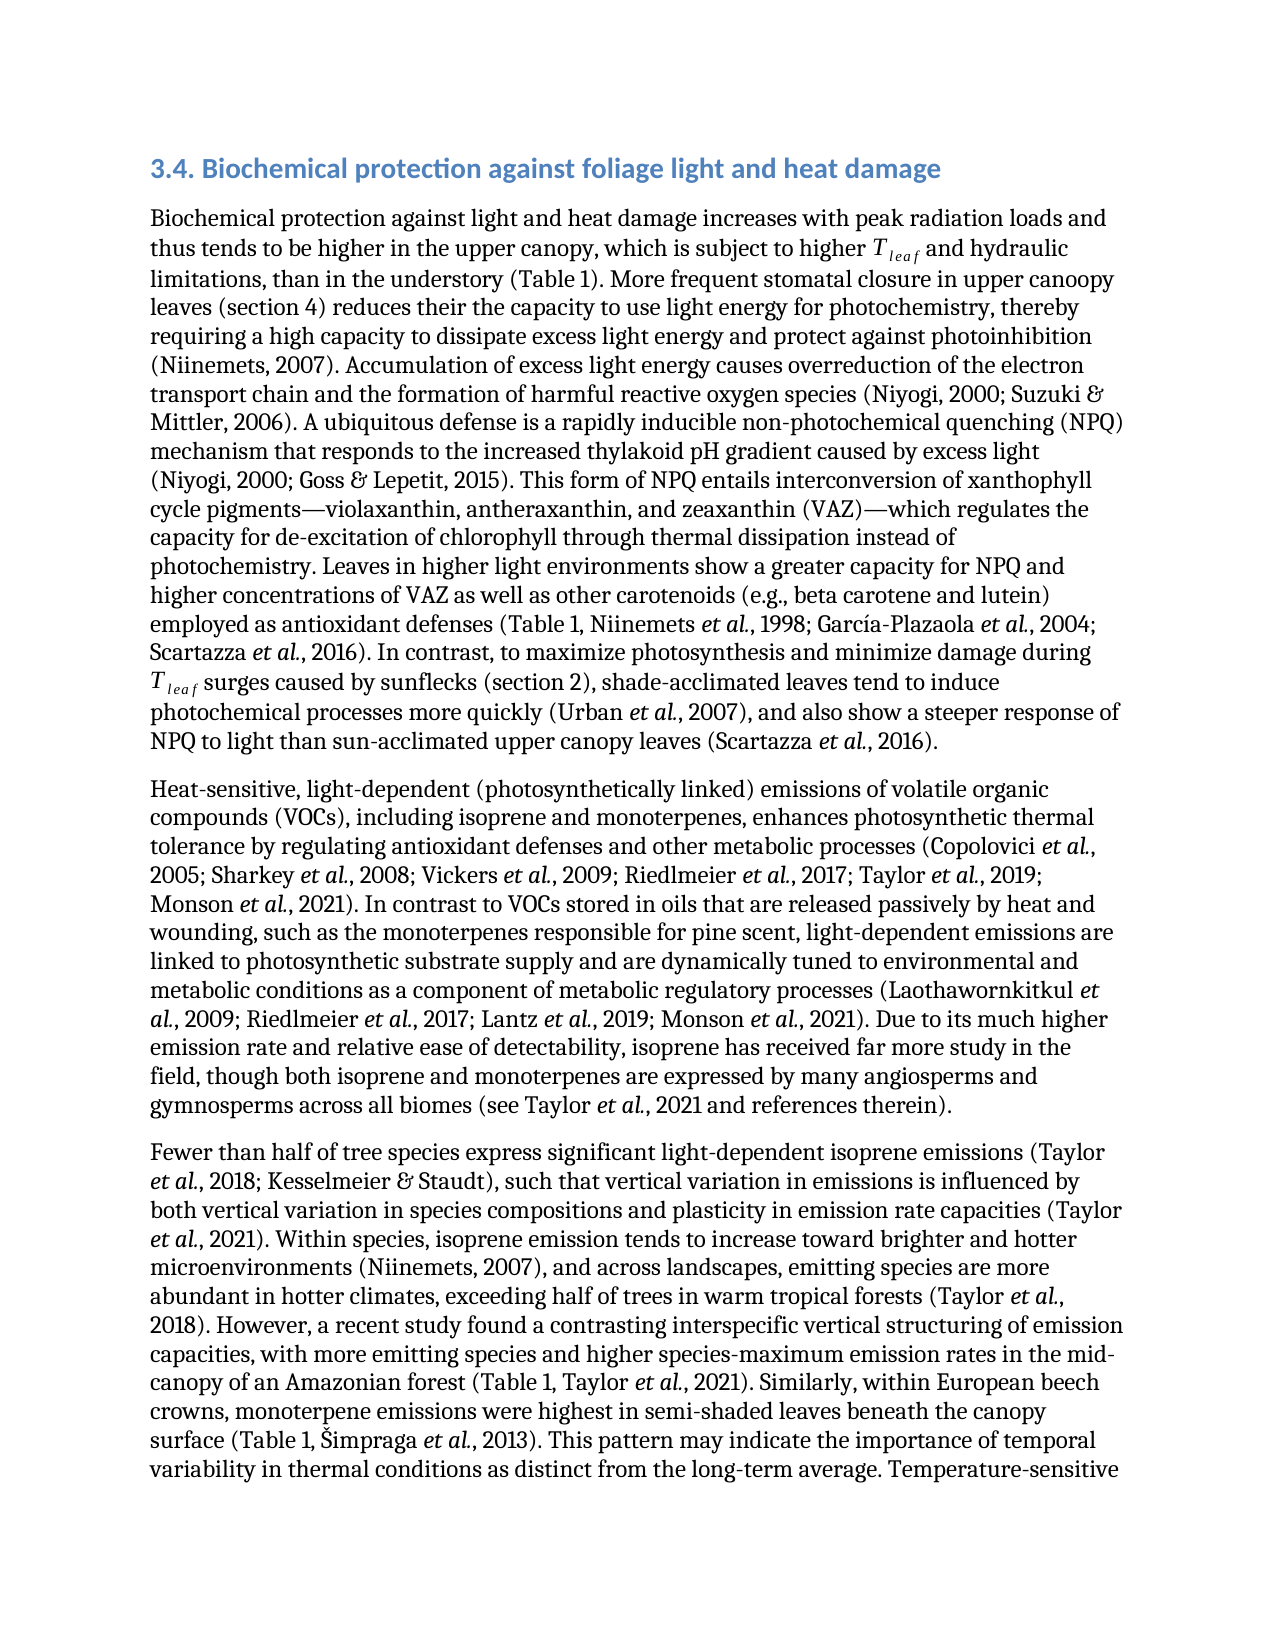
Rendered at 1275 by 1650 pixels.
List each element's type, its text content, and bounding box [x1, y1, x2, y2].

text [150, 1138, 1125, 1483]
text Heat-sensitive, light-dependent (photosynthetically linked) emissions of volatile organic compounds (VOCs), including isoprene and monoterpenes, enhances photosynthetic thermal tolerance by regulating antioxidant defenses and other metabolic processes (Copolovici et al., 2005; Sharkey et al., 2008; Vickers et al., 2009; Riedlmeier et al., 2017; Taylor et al., 2019; Monson et al., 2021). In contrast to VOCs stored in oils that are released passively by heat and wounding, such as the monoterpenes responsible for pine scent, light-dependent emissions are linked to photosynthetic substrate supply and are dynamically tuned to environmental and metabolic conditions as a component of metabolic regulatory processes (Laothawornkitkul et al., 2009; Riedlmeier et al., 2017; Lantz et al., 2019; Monson et al., 2021). Due to its much higher emission rate and relative ease of detectability, isoprene has received far more study in the field, though both isoprene and monoterpenes are expressed by many angiosperms and gymnosperms across all biomes (see Taylor et al., 2021 and references therein). [150, 774, 1125, 1119]
text Biochemical protection against light and heat damage increases with peak radiation loads and thus tends to be higher in the upper canopy, which is subject to higher and hydraulic limitations, than in the understory (Table 1). More frequent stomatal closure in upper canoopy leaves (section 4) reduces their the capacity to use light energy for photochemistry, thereby requiring a high capacity to dissipate excess light energy and protect against photoinhibition (Niinemets, 2007). Accumulation of excess light energy causes overreduction of the electron transport chain and the formation of harmful reactive oxygen species (Niyogi, 2000; Suzuki & Mittler, 2006). A ubiquitous defense is a rapidly inducible non-photochemical quenching (NPQ) mechanism that responds to the increased thylakoid pH gradient caused by excess light (Niyogi, 2000; Goss & Lepetit, 2015). This form of NPQ entails interconversion of xanthophyll cycle pigments—violaxanthin, antheraxanthin, and zeaxanthin (VAZ)—which regulates the capacity for de-excitation of chlorophyll through thermal dissipation instead of photochemistry. Leaves in higher light environments show a greater capacity for NPQ and higher concentrations of VAZ as well as other carotenoids (e.g., beta carotene and lutein) employed as antioxidant defenses (Table 1, Niinemets et al., 1998; García-Plazaola et al., 2004; Scartazza et al., 2016). In contrast, to maximize photosynthesis and minimize damage during surges caused by sunflecks (section 2), shade-acclimated leaves tend to induce photochemical processes more quickly (Urban et al., 2007), and also show a steeper response of NPQ to light than sun-acclimated upper canopy leaves (Scartazza et al., 2016). [150, 204, 1125, 756]
subtitle 3.4. Biochemical protection against foliage light and heat damage [150, 150, 1125, 186]
